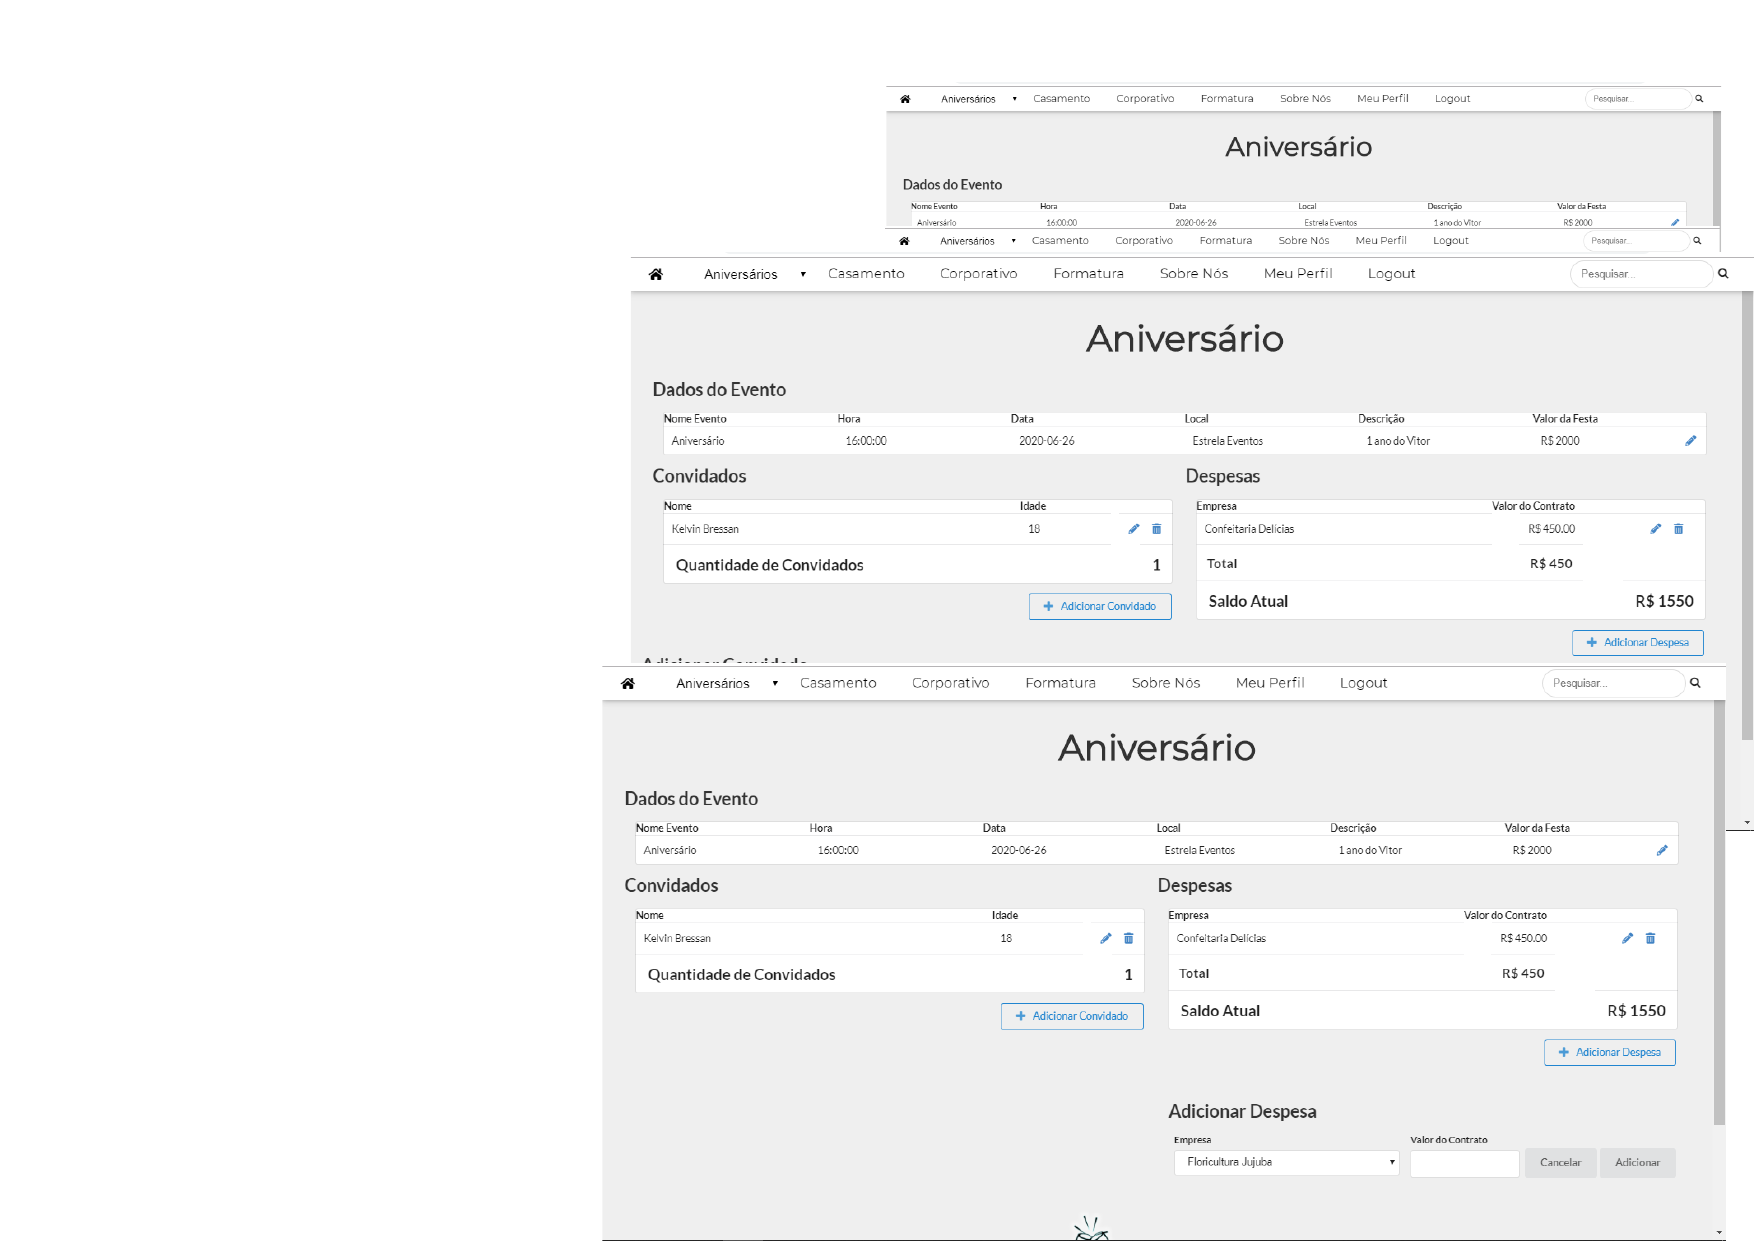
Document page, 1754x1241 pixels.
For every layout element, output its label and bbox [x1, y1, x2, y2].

picture [602, 82, 1754, 1241]
